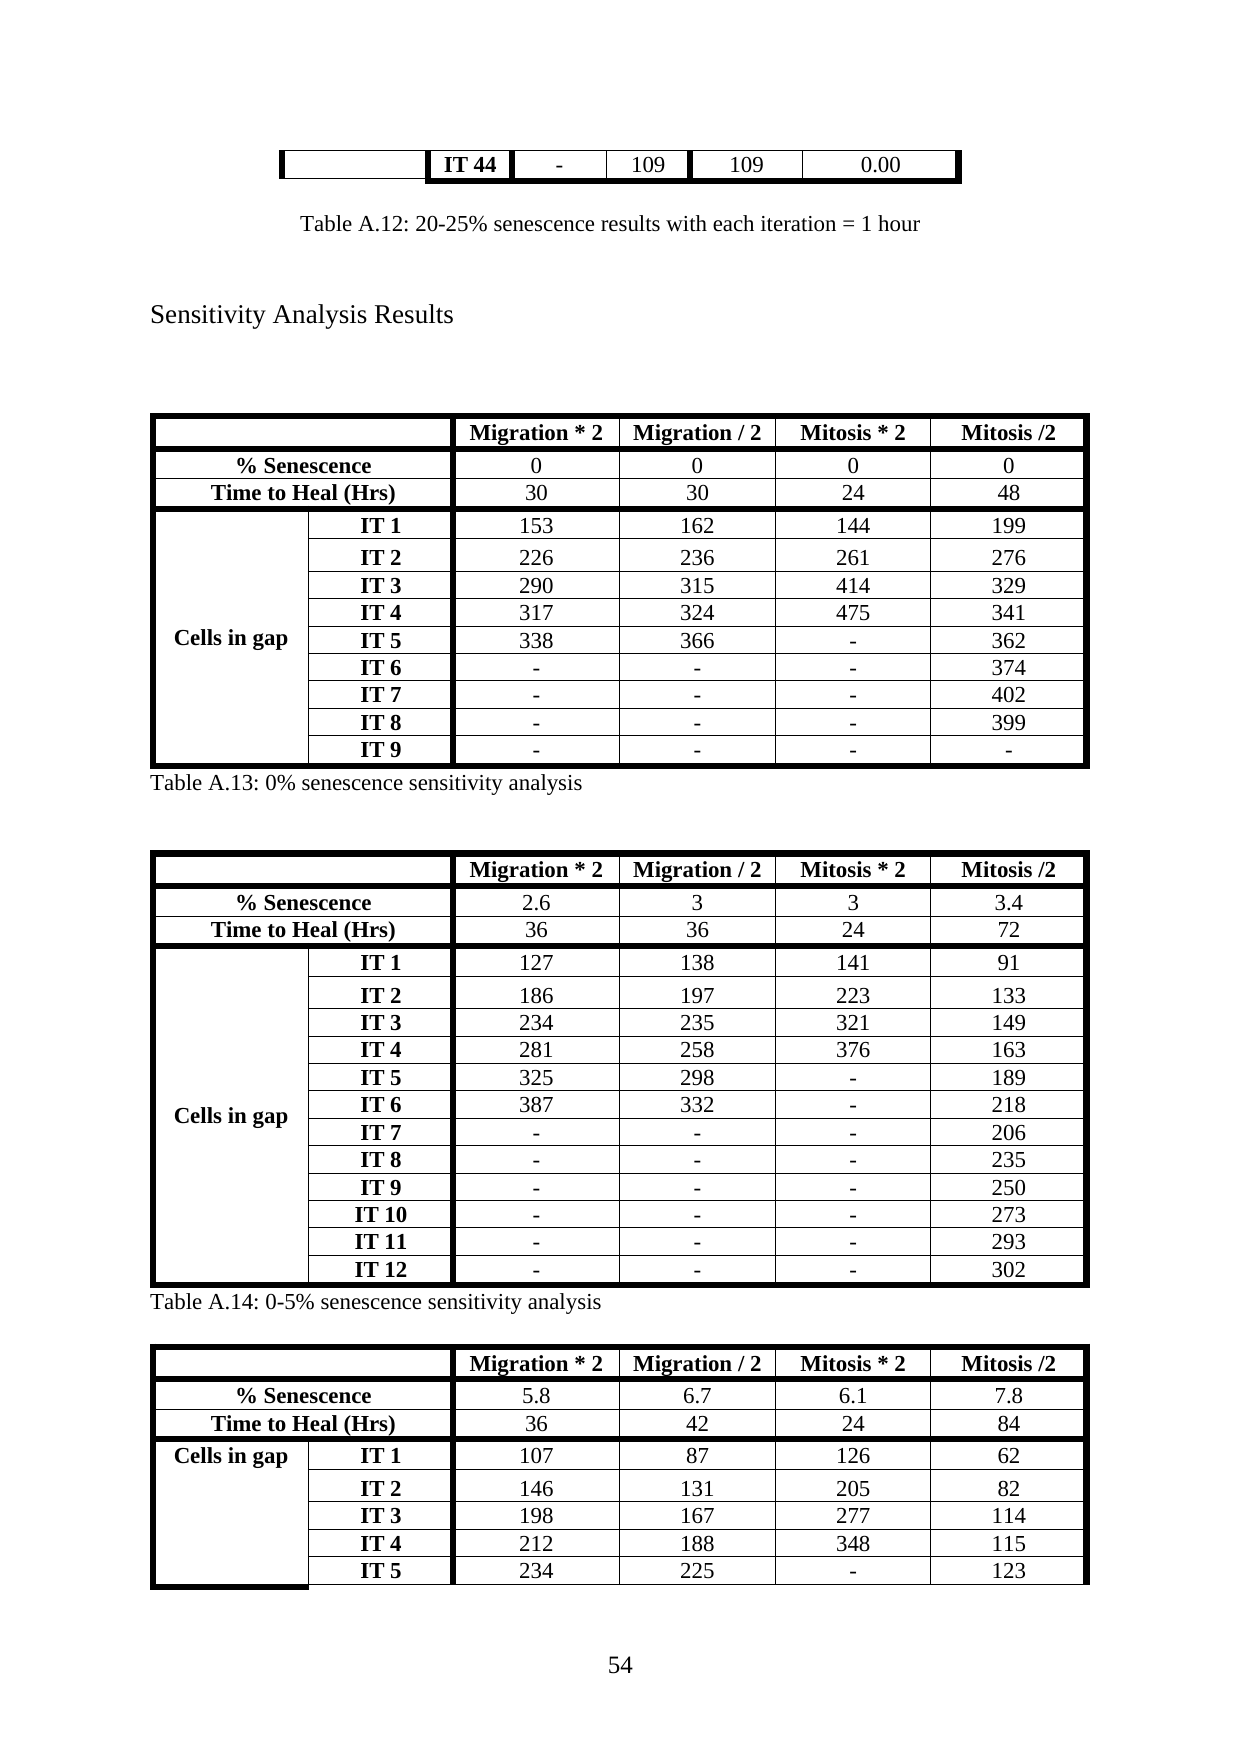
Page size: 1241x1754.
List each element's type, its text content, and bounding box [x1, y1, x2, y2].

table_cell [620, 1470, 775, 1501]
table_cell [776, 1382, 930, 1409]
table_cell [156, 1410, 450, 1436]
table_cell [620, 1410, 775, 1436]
text Table A.12: 20-25% senescence results with each iteration = 1 hour [150, 184, 1090, 236]
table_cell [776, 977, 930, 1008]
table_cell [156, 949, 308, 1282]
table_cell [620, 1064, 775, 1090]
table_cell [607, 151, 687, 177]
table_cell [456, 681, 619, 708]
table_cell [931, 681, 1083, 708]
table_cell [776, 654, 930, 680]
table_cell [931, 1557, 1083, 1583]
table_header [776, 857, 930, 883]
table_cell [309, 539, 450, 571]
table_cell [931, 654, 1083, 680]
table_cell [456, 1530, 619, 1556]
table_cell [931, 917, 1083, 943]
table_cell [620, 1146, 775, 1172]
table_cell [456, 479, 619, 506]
subtitle Sensitivity Analysis Results [150, 298, 1090, 329]
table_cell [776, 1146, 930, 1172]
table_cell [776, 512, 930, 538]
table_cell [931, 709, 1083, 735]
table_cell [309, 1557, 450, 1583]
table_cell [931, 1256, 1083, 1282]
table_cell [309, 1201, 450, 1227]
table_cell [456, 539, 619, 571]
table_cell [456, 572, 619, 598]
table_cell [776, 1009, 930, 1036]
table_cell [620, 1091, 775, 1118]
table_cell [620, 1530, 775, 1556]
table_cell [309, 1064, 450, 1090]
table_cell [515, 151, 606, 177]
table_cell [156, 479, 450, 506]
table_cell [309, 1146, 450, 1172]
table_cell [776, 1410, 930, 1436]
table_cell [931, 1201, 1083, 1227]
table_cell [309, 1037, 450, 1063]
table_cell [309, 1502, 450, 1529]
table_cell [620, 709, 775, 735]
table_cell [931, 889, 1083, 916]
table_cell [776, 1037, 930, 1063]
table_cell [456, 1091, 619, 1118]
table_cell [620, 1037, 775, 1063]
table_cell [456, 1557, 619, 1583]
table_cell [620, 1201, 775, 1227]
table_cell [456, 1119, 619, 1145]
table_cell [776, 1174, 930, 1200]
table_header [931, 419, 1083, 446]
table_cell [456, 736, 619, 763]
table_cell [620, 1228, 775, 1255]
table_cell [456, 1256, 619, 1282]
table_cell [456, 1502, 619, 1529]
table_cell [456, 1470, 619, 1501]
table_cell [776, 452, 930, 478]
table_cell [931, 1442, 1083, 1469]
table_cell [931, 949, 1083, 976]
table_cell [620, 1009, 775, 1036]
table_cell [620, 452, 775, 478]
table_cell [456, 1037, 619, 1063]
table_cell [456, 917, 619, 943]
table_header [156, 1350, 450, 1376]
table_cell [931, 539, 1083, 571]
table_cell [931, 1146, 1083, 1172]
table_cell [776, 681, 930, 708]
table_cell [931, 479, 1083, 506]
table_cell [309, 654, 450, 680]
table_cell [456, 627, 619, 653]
text Table A.14: 0-5% senescence sensitivity analysis [150, 1288, 1090, 1343]
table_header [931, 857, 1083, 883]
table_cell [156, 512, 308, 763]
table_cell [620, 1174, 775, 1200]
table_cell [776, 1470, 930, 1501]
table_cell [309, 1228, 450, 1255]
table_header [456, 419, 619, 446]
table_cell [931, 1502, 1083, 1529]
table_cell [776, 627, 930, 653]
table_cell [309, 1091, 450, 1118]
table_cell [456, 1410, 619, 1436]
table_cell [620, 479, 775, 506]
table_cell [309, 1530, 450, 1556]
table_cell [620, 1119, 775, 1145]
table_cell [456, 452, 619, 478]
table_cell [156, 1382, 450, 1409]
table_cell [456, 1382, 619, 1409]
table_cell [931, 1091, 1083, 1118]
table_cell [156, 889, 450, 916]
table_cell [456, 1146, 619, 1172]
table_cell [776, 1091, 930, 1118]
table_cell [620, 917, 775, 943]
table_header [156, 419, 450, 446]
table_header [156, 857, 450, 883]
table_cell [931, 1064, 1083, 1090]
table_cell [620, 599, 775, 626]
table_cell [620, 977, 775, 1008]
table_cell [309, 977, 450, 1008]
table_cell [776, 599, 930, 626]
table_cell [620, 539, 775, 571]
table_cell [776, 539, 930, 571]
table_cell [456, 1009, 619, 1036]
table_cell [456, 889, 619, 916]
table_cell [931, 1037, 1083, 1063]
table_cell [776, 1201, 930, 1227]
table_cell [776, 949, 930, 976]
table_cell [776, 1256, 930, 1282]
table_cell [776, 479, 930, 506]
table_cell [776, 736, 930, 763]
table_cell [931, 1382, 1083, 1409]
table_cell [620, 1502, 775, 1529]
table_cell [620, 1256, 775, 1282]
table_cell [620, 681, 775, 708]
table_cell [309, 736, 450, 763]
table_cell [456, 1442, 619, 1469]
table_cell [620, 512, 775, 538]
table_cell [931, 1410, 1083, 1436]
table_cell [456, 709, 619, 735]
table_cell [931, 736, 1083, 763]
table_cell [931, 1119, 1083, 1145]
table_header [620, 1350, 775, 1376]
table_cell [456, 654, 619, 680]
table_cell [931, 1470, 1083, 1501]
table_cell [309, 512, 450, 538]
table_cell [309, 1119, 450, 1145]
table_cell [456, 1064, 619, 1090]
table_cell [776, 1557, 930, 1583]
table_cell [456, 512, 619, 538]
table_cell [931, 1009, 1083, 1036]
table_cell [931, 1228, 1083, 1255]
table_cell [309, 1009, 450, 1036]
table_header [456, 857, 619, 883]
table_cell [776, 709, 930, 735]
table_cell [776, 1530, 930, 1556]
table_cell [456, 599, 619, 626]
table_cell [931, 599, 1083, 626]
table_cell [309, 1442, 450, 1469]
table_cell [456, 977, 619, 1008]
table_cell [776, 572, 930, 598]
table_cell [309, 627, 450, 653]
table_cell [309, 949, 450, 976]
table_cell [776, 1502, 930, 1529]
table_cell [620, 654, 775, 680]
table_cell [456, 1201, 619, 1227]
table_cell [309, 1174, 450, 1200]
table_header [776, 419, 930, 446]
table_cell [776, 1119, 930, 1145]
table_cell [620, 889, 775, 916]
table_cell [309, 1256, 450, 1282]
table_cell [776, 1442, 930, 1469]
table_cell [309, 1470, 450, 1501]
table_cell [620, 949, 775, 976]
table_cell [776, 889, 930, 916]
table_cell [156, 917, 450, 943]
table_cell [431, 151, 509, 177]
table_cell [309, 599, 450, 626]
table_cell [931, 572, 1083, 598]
text Table A.13: 0% senescence sensitivity analysis [150, 769, 1090, 824]
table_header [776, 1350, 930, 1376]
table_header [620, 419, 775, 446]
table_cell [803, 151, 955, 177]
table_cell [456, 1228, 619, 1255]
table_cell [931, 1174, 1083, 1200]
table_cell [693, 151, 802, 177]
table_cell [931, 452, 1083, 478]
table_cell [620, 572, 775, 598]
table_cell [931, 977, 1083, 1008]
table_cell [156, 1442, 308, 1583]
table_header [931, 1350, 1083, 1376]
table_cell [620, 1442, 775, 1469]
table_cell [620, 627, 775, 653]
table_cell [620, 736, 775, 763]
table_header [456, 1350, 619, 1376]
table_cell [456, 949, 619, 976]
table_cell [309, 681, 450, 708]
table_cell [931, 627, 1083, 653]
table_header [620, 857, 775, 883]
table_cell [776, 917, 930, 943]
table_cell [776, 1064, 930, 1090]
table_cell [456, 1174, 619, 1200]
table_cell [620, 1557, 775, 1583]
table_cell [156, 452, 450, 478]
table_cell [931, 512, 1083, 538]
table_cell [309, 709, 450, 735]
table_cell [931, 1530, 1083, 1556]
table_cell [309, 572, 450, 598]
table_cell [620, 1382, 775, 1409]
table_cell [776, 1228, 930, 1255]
